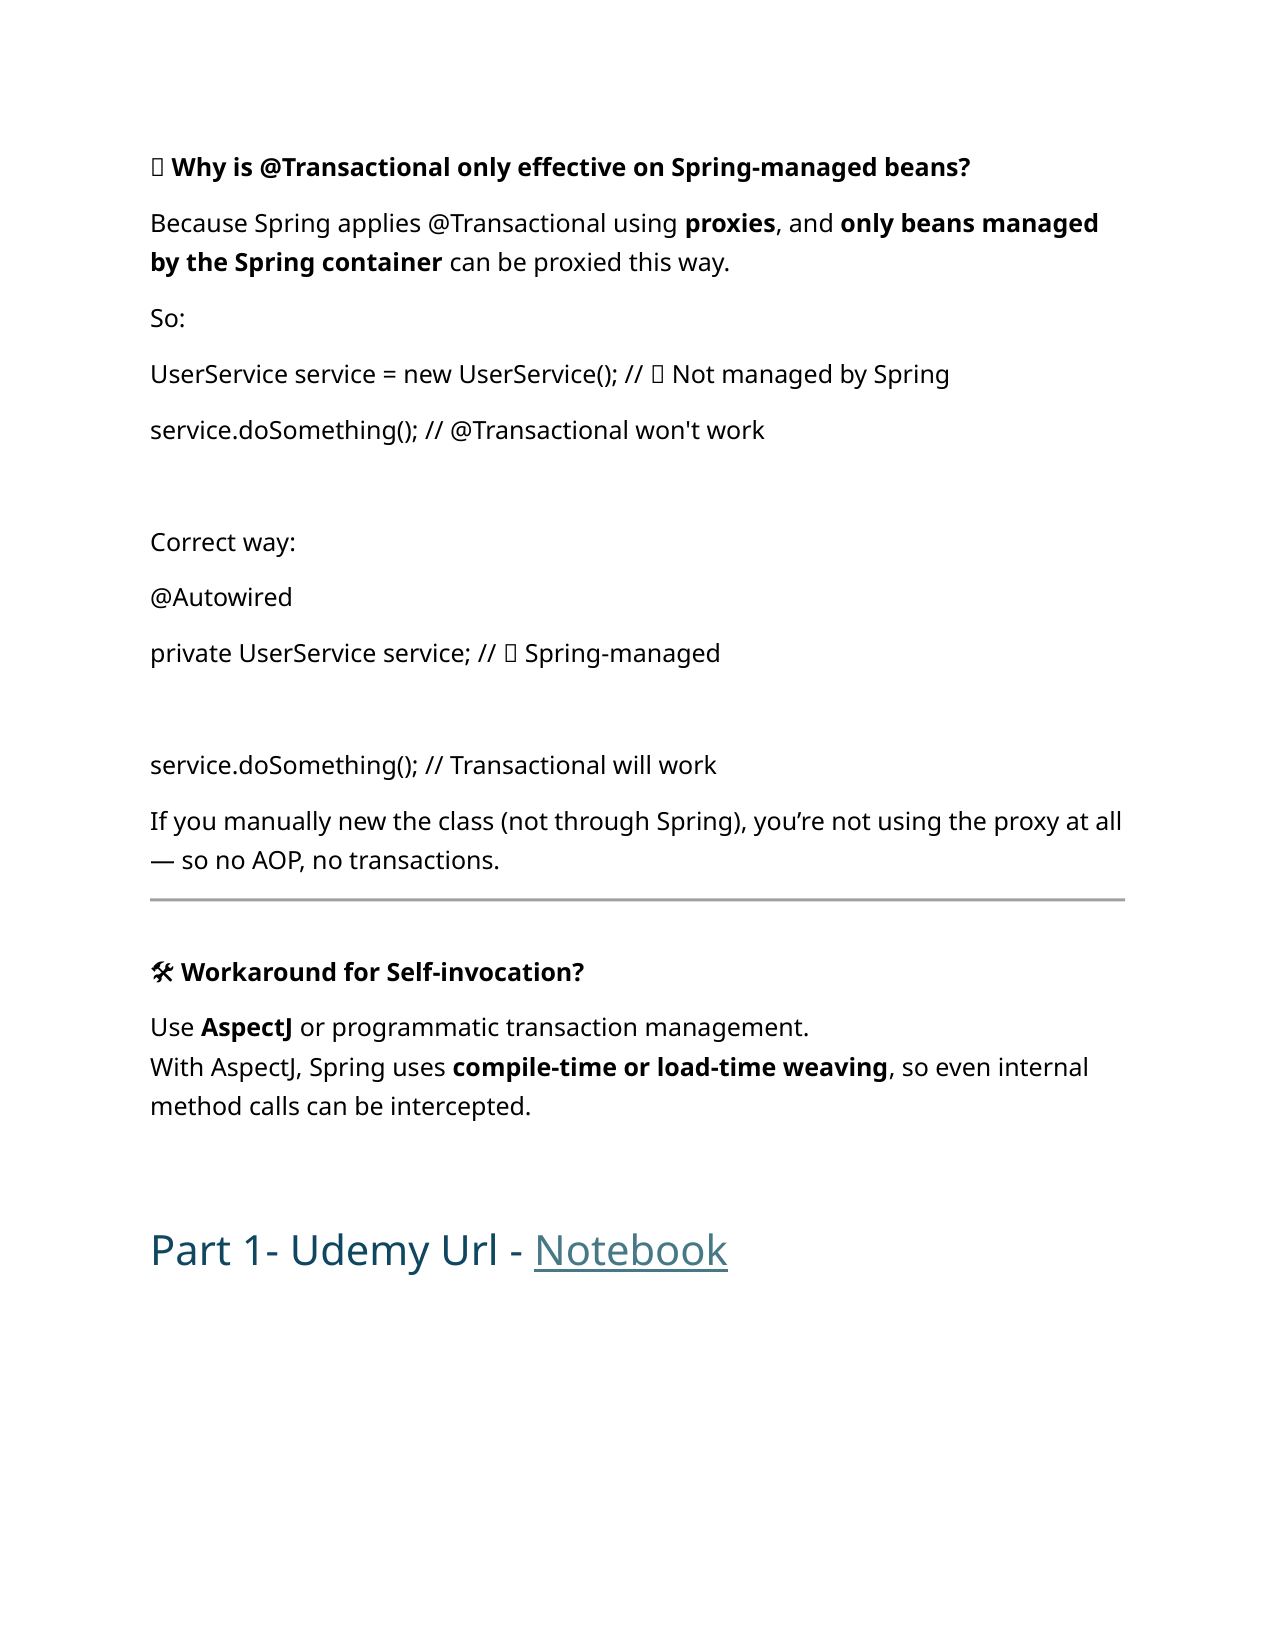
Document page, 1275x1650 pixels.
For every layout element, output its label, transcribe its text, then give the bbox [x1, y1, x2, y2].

text @Autowired [150, 580, 1125, 614]
text 🔹 Why is @Transactional only effective on Spring-managed beans? [150, 150, 1125, 184]
text 🛠 Workaround for Self-invocation? [150, 954, 1125, 988]
text So: [150, 301, 1125, 335]
text Correct way: [150, 524, 1125, 558]
text Because Spring applies @Transactional using proxies, and only beans managed by the Spring container can be proxied this way. [150, 206, 1125, 279]
text Use AspectJ or programmatic transaction management. With AspectJ, Spring uses compile-time or load-time weaving, so even internal method calls can be intercepted. [150, 1010, 1125, 1122]
text private UserService service; // ✅ Spring-managed [150, 636, 1125, 670]
text service.doSomething(); // Transactional will work [150, 747, 1125, 782]
text If you manually new the class (not through Spring), you’re not using the proxy at all — so no AOP, no transactions. [150, 803, 1125, 877]
text service.doSomething(); // @Transactional won't work [150, 412, 1125, 447]
text UserService service = new UserService(); // ❌ Not managed by Spring [150, 357, 1125, 391]
subtitle Part 1- Udemy Url - Notebook [150, 1221, 1125, 1278]
